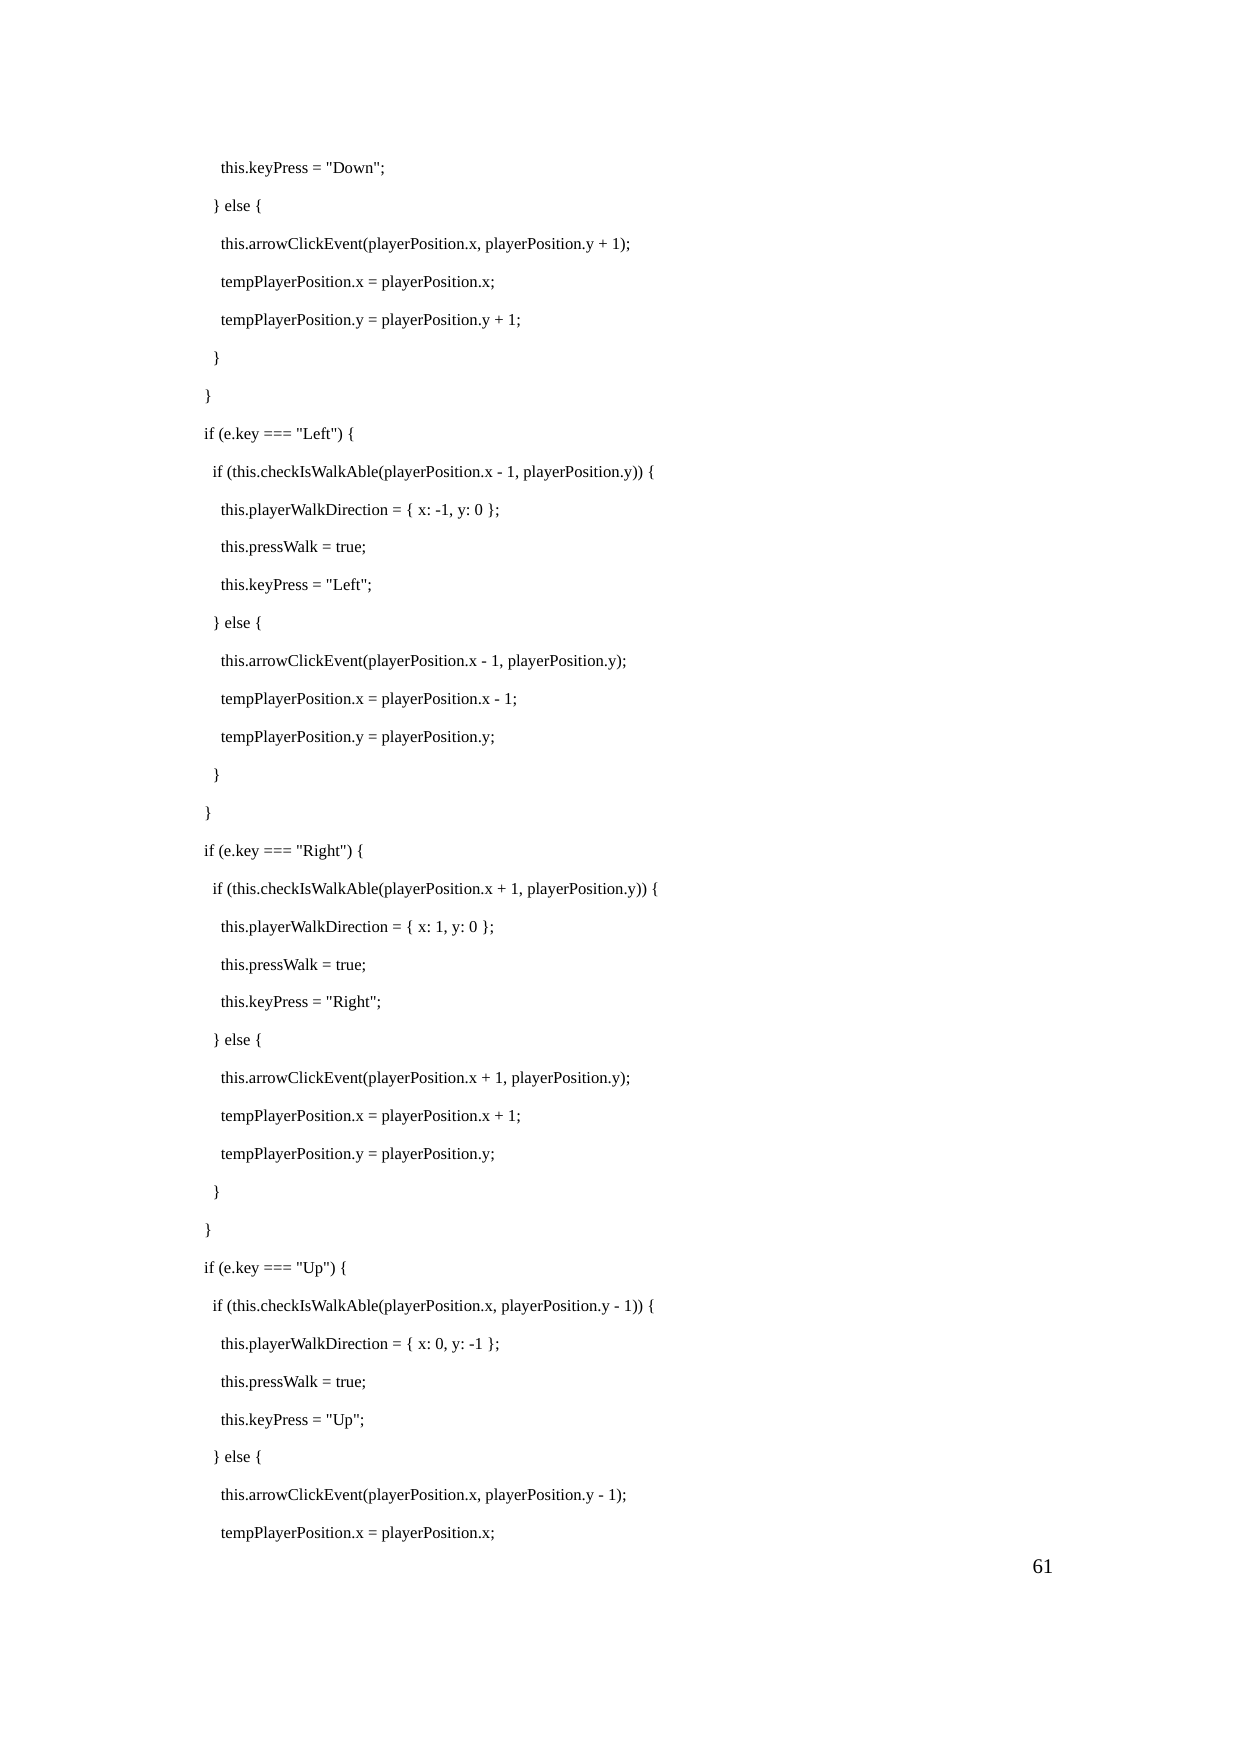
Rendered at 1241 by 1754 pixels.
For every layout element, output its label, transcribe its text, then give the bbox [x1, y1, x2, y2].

text if (e.key === "Right") { [187, 841, 1053, 860]
text tempPlayerPosition.x = playerPosition.x + 1; [187, 1106, 1053, 1125]
text } [187, 765, 1053, 784]
text this.playerWalkDirection = { x: -1, y: 0 }; [187, 499, 1053, 518]
text this.pressWalk = true; [187, 1371, 1053, 1391]
text tempPlayerPosition.y = playerPosition.y; [187, 1144, 1053, 1163]
text } else { [187, 196, 1053, 215]
text this.keyPress = "Left"; [187, 575, 1053, 594]
text } [187, 803, 1053, 822]
text } [187, 1182, 1053, 1201]
text tempPlayerPosition.x = playerPosition.x; [187, 1523, 1053, 1542]
text this.arrowClickEvent(playerPosition.x, playerPosition.y - 1); [187, 1485, 1053, 1504]
text this.pressWalk = true; [187, 537, 1053, 556]
text this.playerWalkDirection = { x: 1, y: 0 }; [187, 916, 1053, 936]
text } else { [187, 1030, 1053, 1049]
text this.arrowClickEvent(playerPosition.x - 1, playerPosition.y); [187, 651, 1053, 670]
text } [187, 386, 1053, 405]
text tempPlayerPosition.x = playerPosition.x - 1; [187, 689, 1053, 708]
text this.arrowClickEvent(playerPosition.x + 1, playerPosition.y); [187, 1068, 1053, 1087]
text if (e.key === "Up") { [187, 1258, 1053, 1277]
text tempPlayerPosition.x = playerPosition.x; [187, 272, 1053, 291]
text if (this.checkIsWalkAble(playerPosition.x, playerPosition.y - 1)) { [187, 1296, 1053, 1315]
text this.keyPress = "Right"; [187, 992, 1053, 1011]
text } else { [187, 1447, 1053, 1466]
text this.keyPress = "Up"; [187, 1409, 1053, 1428]
text if (this.checkIsWalkAble(playerPosition.x + 1, playerPosition.y)) { [187, 878, 1053, 898]
text this.arrowClickEvent(playerPosition.x, playerPosition.y + 1); [187, 234, 1053, 253]
text } [187, 1220, 1053, 1239]
text this.playerWalkDirection = { x: 0, y: -1 }; [187, 1333, 1053, 1353]
text tempPlayerPosition.y = playerPosition.y + 1; [187, 310, 1053, 329]
text tempPlayerPosition.y = playerPosition.y; [187, 727, 1053, 746]
text if (e.key === "Left") { [187, 423, 1053, 443]
text this.keyPress = "Down"; [187, 158, 1053, 177]
text if (this.checkIsWalkAble(playerPosition.x - 1, playerPosition.y)) { [187, 461, 1053, 481]
text this.pressWalk = true; [187, 954, 1053, 973]
text } else { [187, 613, 1053, 632]
text } [187, 348, 1053, 367]
